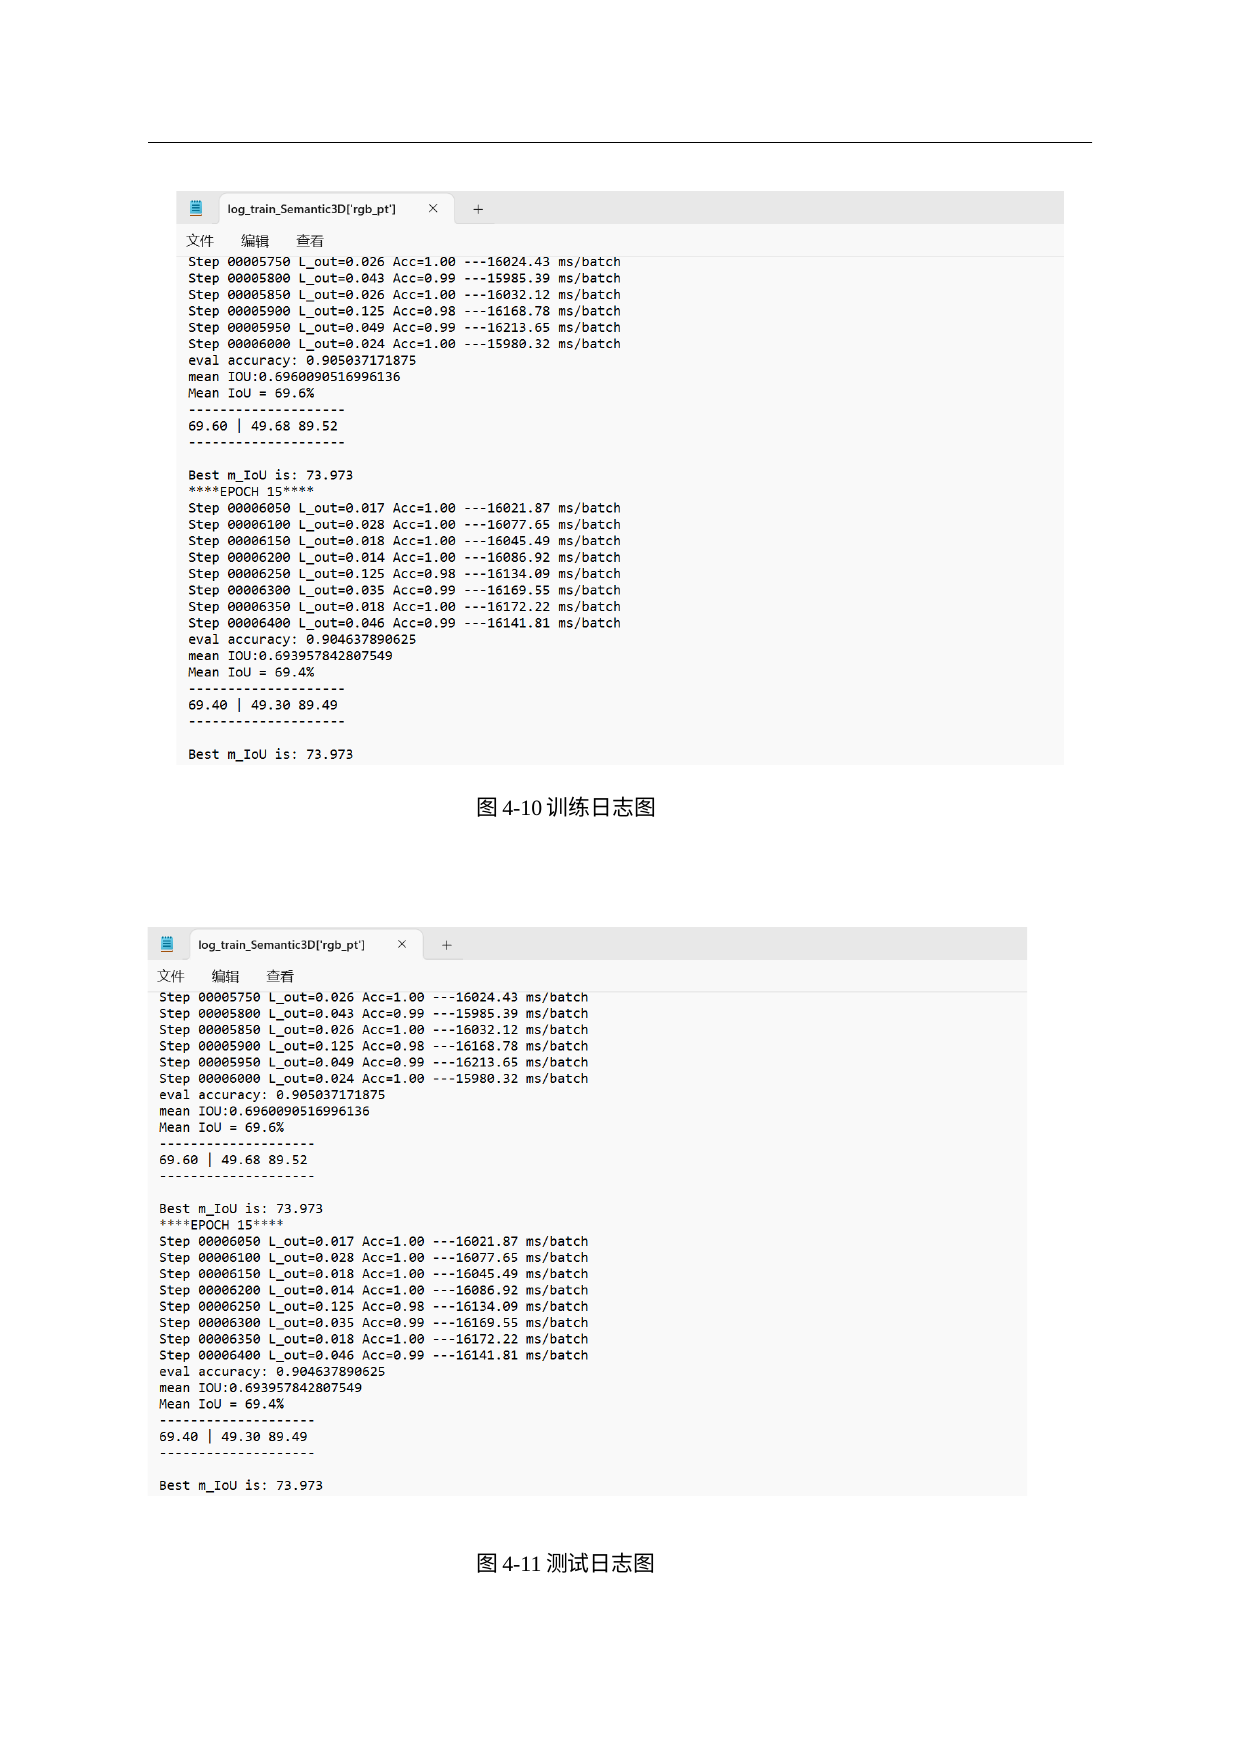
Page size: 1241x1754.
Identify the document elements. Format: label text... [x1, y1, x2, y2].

text 图4-11测试日志图 [148, 1545, 1092, 1578]
picture [147, 927, 1028, 1496]
text 图4-10训练日志图 [148, 789, 1092, 822]
picture [176, 191, 1064, 765]
